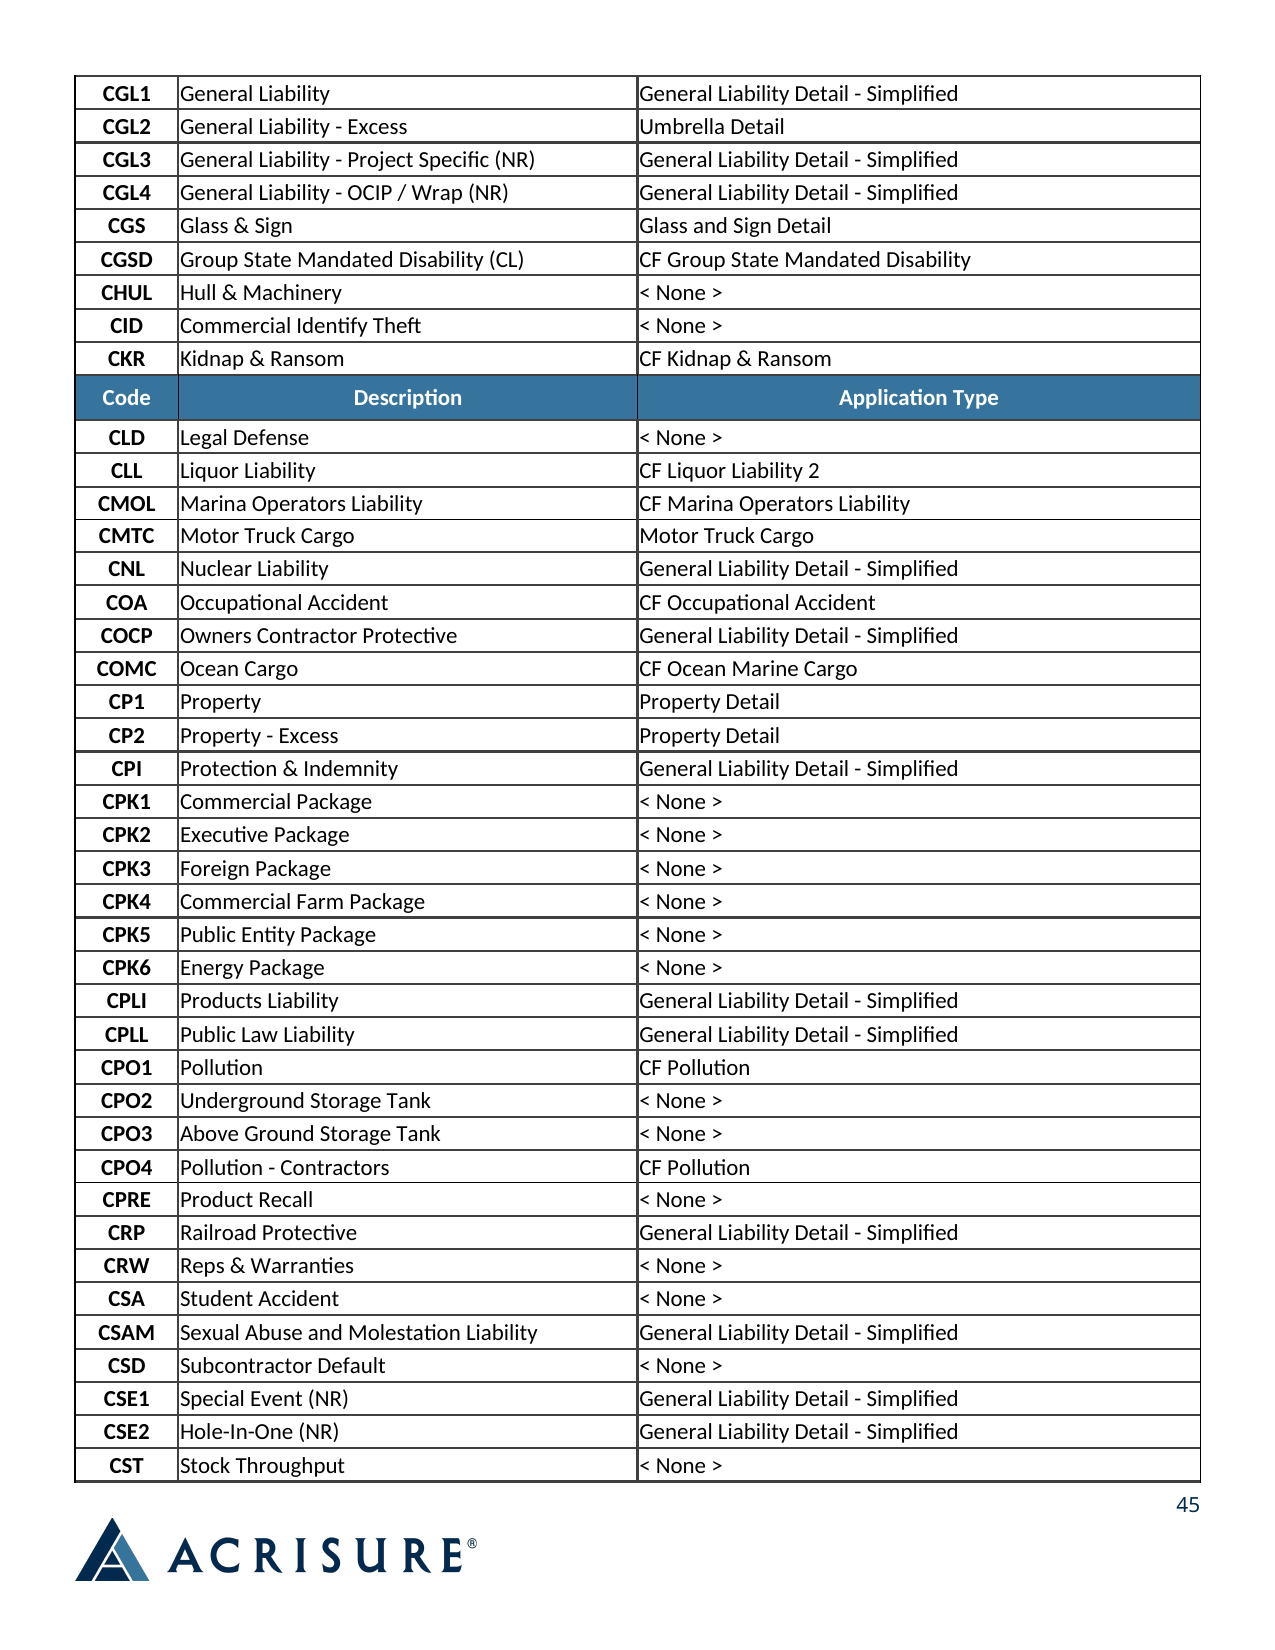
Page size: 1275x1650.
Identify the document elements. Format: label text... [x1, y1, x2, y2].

table_cell CPLL [76, 1018, 177, 1049]
table_cell Motor Truck Cargo [639, 520, 1200, 551]
table_cell < None > [639, 421, 1200, 452]
table_cell General Liability - OCIP / Wrap (NR) [179, 177, 636, 208]
table_cell CLL [76, 454, 177, 486]
table_cell Legal Defense [179, 421, 636, 452]
table_cell Occupational Accident [179, 586, 636, 617]
table_cell CPO2 [76, 1085, 177, 1116]
table_cell < None > [639, 310, 1200, 341]
table_cell CGL3 [76, 144, 177, 175]
table_cell Ocean Cargo [179, 653, 636, 684]
table_cell Nuclear Liability [179, 553, 636, 584]
table_cell < None > [639, 819, 1200, 850]
table_cell General Liability Detail - Simplified [639, 1416, 1200, 1447]
table_cell CSE1 [76, 1383, 177, 1414]
table_cell CF Occupational Accident [639, 586, 1200, 617]
table_cell General Liability Detail - Simplified [639, 177, 1200, 208]
table_cell Pollution [179, 1051, 636, 1083]
table_cell General Liability Detail - Simplified [639, 1316, 1200, 1347]
table_cell CPO3 [76, 1118, 177, 1149]
table_cell < None > [639, 1250, 1200, 1281]
table_cell Property Detail [639, 686, 1200, 717]
table_cell Student Accident [179, 1283, 636, 1314]
table_cell General Liability Detail - Simplified [639, 985, 1200, 1016]
table_cell Group State Mandated Disability (CL) [179, 243, 636, 274]
table_cell CPK1 [76, 786, 177, 817]
table_cell Subcontractor Default [179, 1350, 636, 1381]
table_cell Commercial Identify Theft [179, 310, 636, 341]
table_cell Code [76, 376, 178, 419]
table_cell CMTC [76, 520, 177, 551]
table_cell Reps & Warranties [179, 1250, 636, 1281]
table_cell Kidnap & Ransom [179, 343, 636, 374]
table_cell CPO1 [76, 1051, 177, 1083]
table_cell < None > [639, 1085, 1200, 1116]
table_cell < None > [639, 952, 1200, 983]
table_cell CPK4 [76, 885, 177, 916]
table_cell CLD [76, 421, 177, 452]
table_cell Hull & Machinery [179, 276, 636, 308]
table_cell Protection & Indemnity [179, 753, 636, 783]
table_cell General Liability [179, 77, 636, 108]
table_cell General Liability - Excess [179, 110, 636, 141]
table_cell Stock Throughput [179, 1449, 636, 1480]
table_cell CSD [76, 1350, 177, 1381]
table_cell General Liability Detail - Simplified [639, 1018, 1200, 1049]
table_cell < None > [639, 786, 1200, 817]
table_cell CMOL [76, 488, 177, 519]
table_cell CPI [76, 753, 177, 783]
table_cell Foreign Package [179, 852, 636, 883]
table_cell Commercial Farm Package [179, 885, 636, 916]
table_cell Umbrella Detail [639, 110, 1200, 141]
table_cell Commercial Package [179, 786, 636, 817]
table_cell < None > [639, 1283, 1200, 1314]
table_cell CF Pollution [639, 1151, 1200, 1182]
table_cell CRW [76, 1250, 177, 1281]
table_cell CF Ocean Marine Cargo [639, 653, 1200, 684]
table_cell CSAM [76, 1316, 177, 1347]
table_cell Property [179, 686, 636, 717]
table_cell General Liability - Project Specific (NR) [179, 144, 636, 175]
table_cell Property Detail [639, 719, 1200, 750]
table_cell CKR [76, 343, 177, 374]
table_cell CSE2 [76, 1416, 177, 1447]
table_cell Motor Truck Cargo [179, 520, 636, 551]
table_cell Product Recall [179, 1183, 636, 1214]
table_cell COA [76, 586, 177, 617]
table_cell General Liability Detail - Simplified [639, 753, 1200, 783]
table_cell Hole-In-One (NR) [179, 1416, 636, 1447]
table_cell < None > [639, 276, 1200, 308]
table_cell General Liability Detail - Simplified [639, 1217, 1200, 1248]
table_cell CPK5 [76, 919, 177, 950]
table_cell < None > [639, 1449, 1200, 1480]
table_cell CF Marina Operators Liability [639, 488, 1200, 519]
table_cell CSA [76, 1283, 177, 1314]
table_cell Liquor Liability [179, 454, 636, 486]
table_cell CF Group State Mandated Disability [639, 243, 1200, 274]
table_cell General Liability Detail - Simplified [639, 553, 1200, 584]
table_cell Description [179, 376, 637, 419]
table_cell CGL1 [76, 77, 177, 108]
table_cell CPK6 [76, 952, 177, 983]
table_cell General Liability Detail - Simplified [639, 77, 1200, 108]
table_cell General Liability Detail - Simplified [639, 620, 1200, 651]
table_cell CGSD [76, 243, 177, 274]
table_cell Sexual Abuse and Molestation Liability [179, 1316, 636, 1347]
table_cell CPK3 [76, 852, 177, 883]
table_cell Executive Package [179, 819, 636, 850]
table_cell < None > [639, 919, 1200, 950]
table_cell General Liability Detail - Simplified [639, 144, 1200, 175]
table_cell CNL [76, 553, 177, 584]
table_cell CPO4 [76, 1151, 177, 1182]
table_cell CF Kidnap & Ransom [639, 343, 1200, 374]
table_cell Energy Package [179, 952, 636, 983]
table_cell Glass & Sign [179, 210, 636, 241]
table_cell CGS [76, 210, 177, 241]
table_cell Public Law Liability [179, 1018, 636, 1049]
table_cell General Liability Detail - Simplified [639, 1383, 1200, 1414]
table_cell Owners Contractor Protective [179, 620, 636, 651]
table_cell Underground Storage Tank [179, 1085, 636, 1116]
table_cell Pollution - Contractors [179, 1151, 636, 1182]
table_cell < None > [639, 885, 1200, 916]
table_cell CPRE [76, 1183, 177, 1214]
table_cell CP2 [76, 719, 177, 750]
table_cell COCP [76, 620, 177, 651]
table_cell CF Liquor Liability 2 [639, 454, 1200, 486]
table_cell CST [76, 1449, 177, 1480]
table_cell Property - Excess [179, 719, 636, 750]
table_cell Application Type [638, 376, 1200, 419]
table_cell Special Event (NR) [179, 1383, 636, 1414]
table_cell < None > [639, 1350, 1200, 1381]
table_cell CGL2 [76, 110, 177, 141]
table_cell CF Pollution [639, 1051, 1200, 1083]
table_cell Railroad Protective [179, 1217, 636, 1248]
table_cell CP1 [76, 686, 177, 717]
table_cell Glass and Sign Detail [639, 210, 1200, 241]
table_cell < None > [639, 852, 1200, 883]
table_cell Marina Operators Liability [179, 488, 636, 519]
table_cell CRP [76, 1217, 177, 1248]
table_cell CHUL [76, 276, 177, 308]
table_cell Above Ground Storage Tank [179, 1118, 636, 1149]
table_cell CID [76, 310, 177, 341]
table_cell COMC [76, 653, 177, 684]
table_cell < None > [639, 1118, 1200, 1149]
table_cell < None > [639, 1183, 1200, 1214]
table_cell CGL4 [76, 177, 177, 208]
table_cell Public Entity Package [179, 919, 636, 950]
table_cell CPK2 [76, 819, 177, 850]
picture [75, 1518, 477, 1581]
table_cell Products Liability [179, 985, 636, 1016]
table_cell CPLI [76, 985, 177, 1016]
